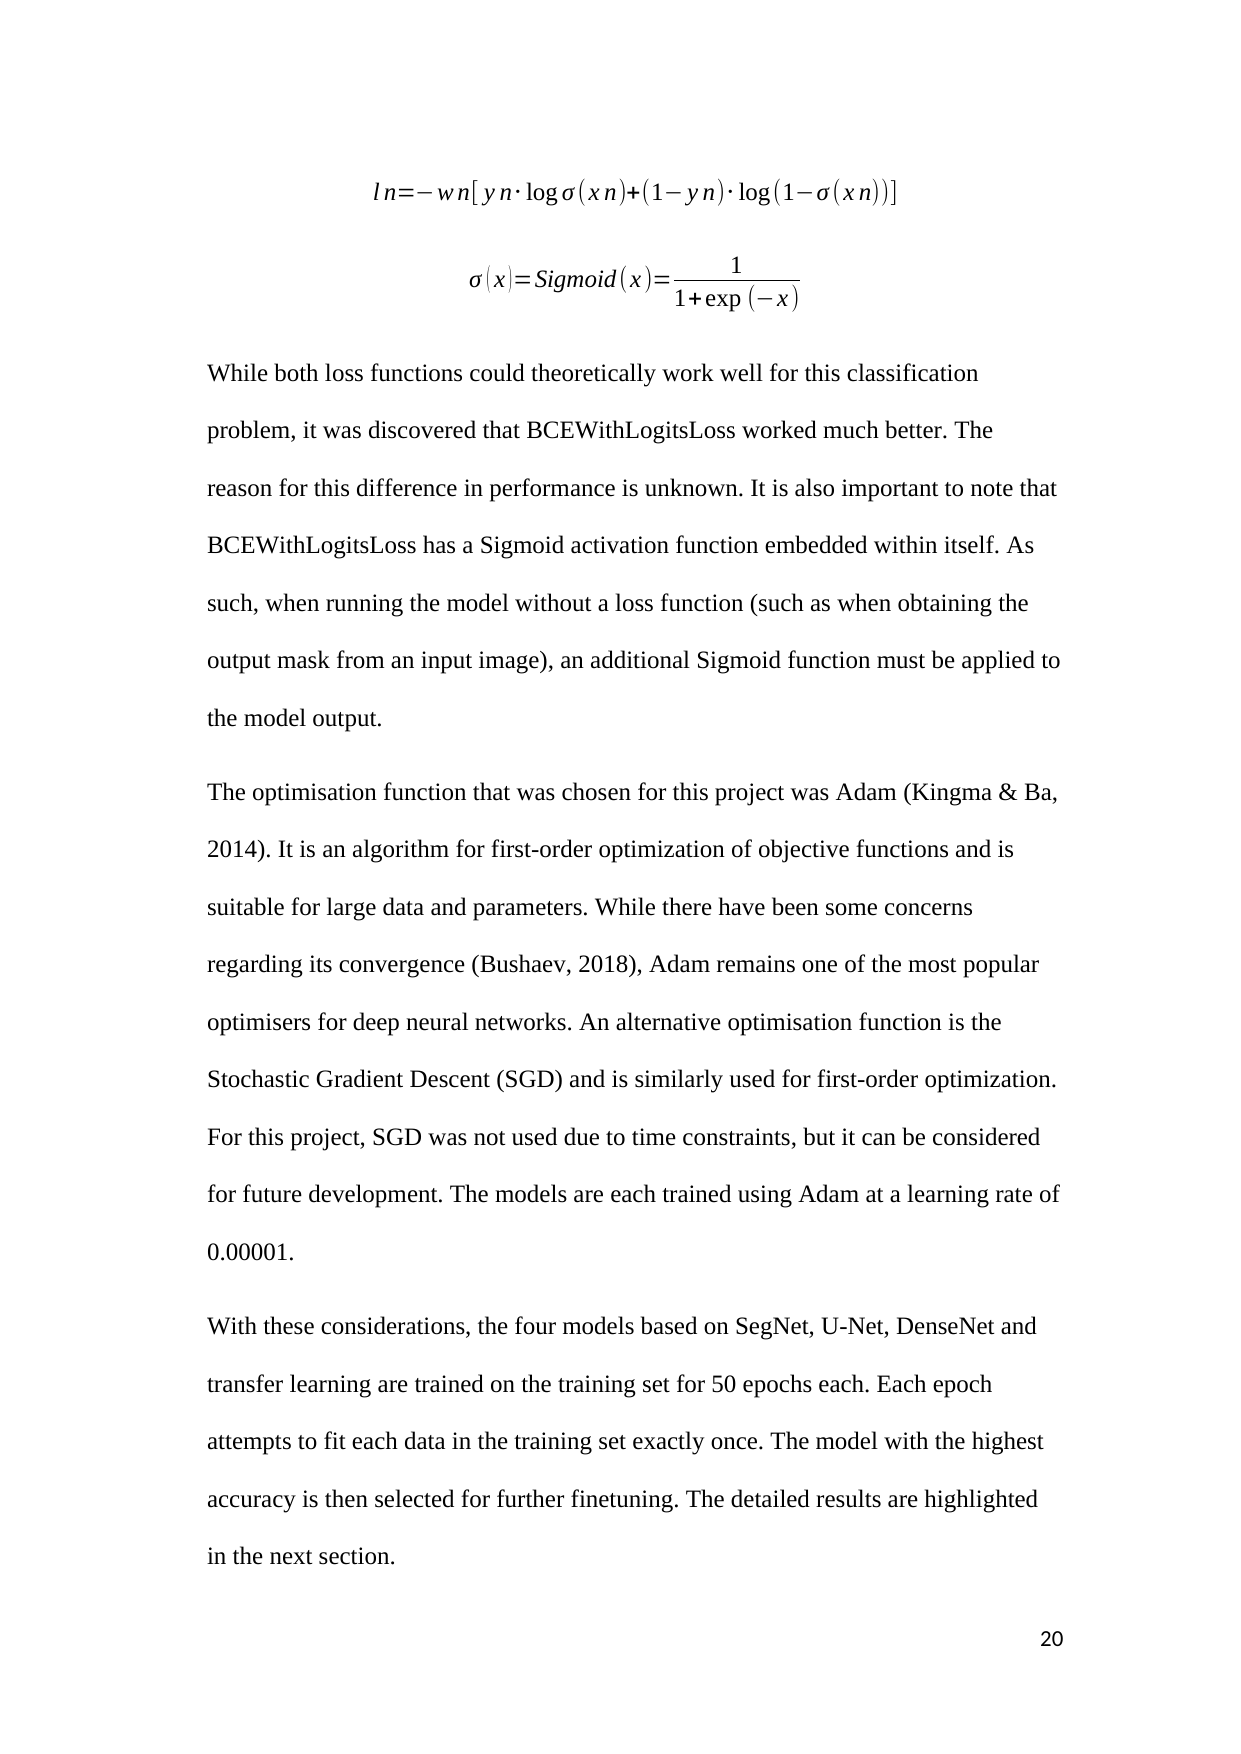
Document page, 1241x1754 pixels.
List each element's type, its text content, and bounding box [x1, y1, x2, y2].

text While both loss functions could theoretically work well for this classification problem, it was discovered that BCEWithLogitsLoss worked much better. The reason for this difference in performance is unknown. It is also important to note that BCEWithLogitsLoss has a Sigmoid activation function embedded within itself. As such, when running the model without a loss function (such as when obtaining the output mask from an input image), an additional Sigmoid function must be applied to the model output. [207, 358, 1063, 732]
text With these considerations, the four models based on SegNet, U-Net, DenseNet and transfer learning are trained on the training set for 50 epochs each. Each epoch attempts to fit each data in the training set exactly once. The model with the highest accuracy is then selected for further finetuning. The detailed results are highlighted in the next section. [207, 1311, 1063, 1570]
text The optimisation function that was chosen for this project was Adam. It is an algorithm for first-order optimization of objective functions and is suitable for large data and parameters. While there have been some concerns regarding its convergence , Adam remains one of the most popular optimisers for deep neural networks. An alternative optimisation function is the Stochastic Gradient Descent (SGD) and is similarly used for first-order optimization. For this project, SGD was not used due to time constraints, but it can be considered for future development. The models are each trained using Adam at a learning rate of 0.00001. [207, 777, 1063, 1266]
